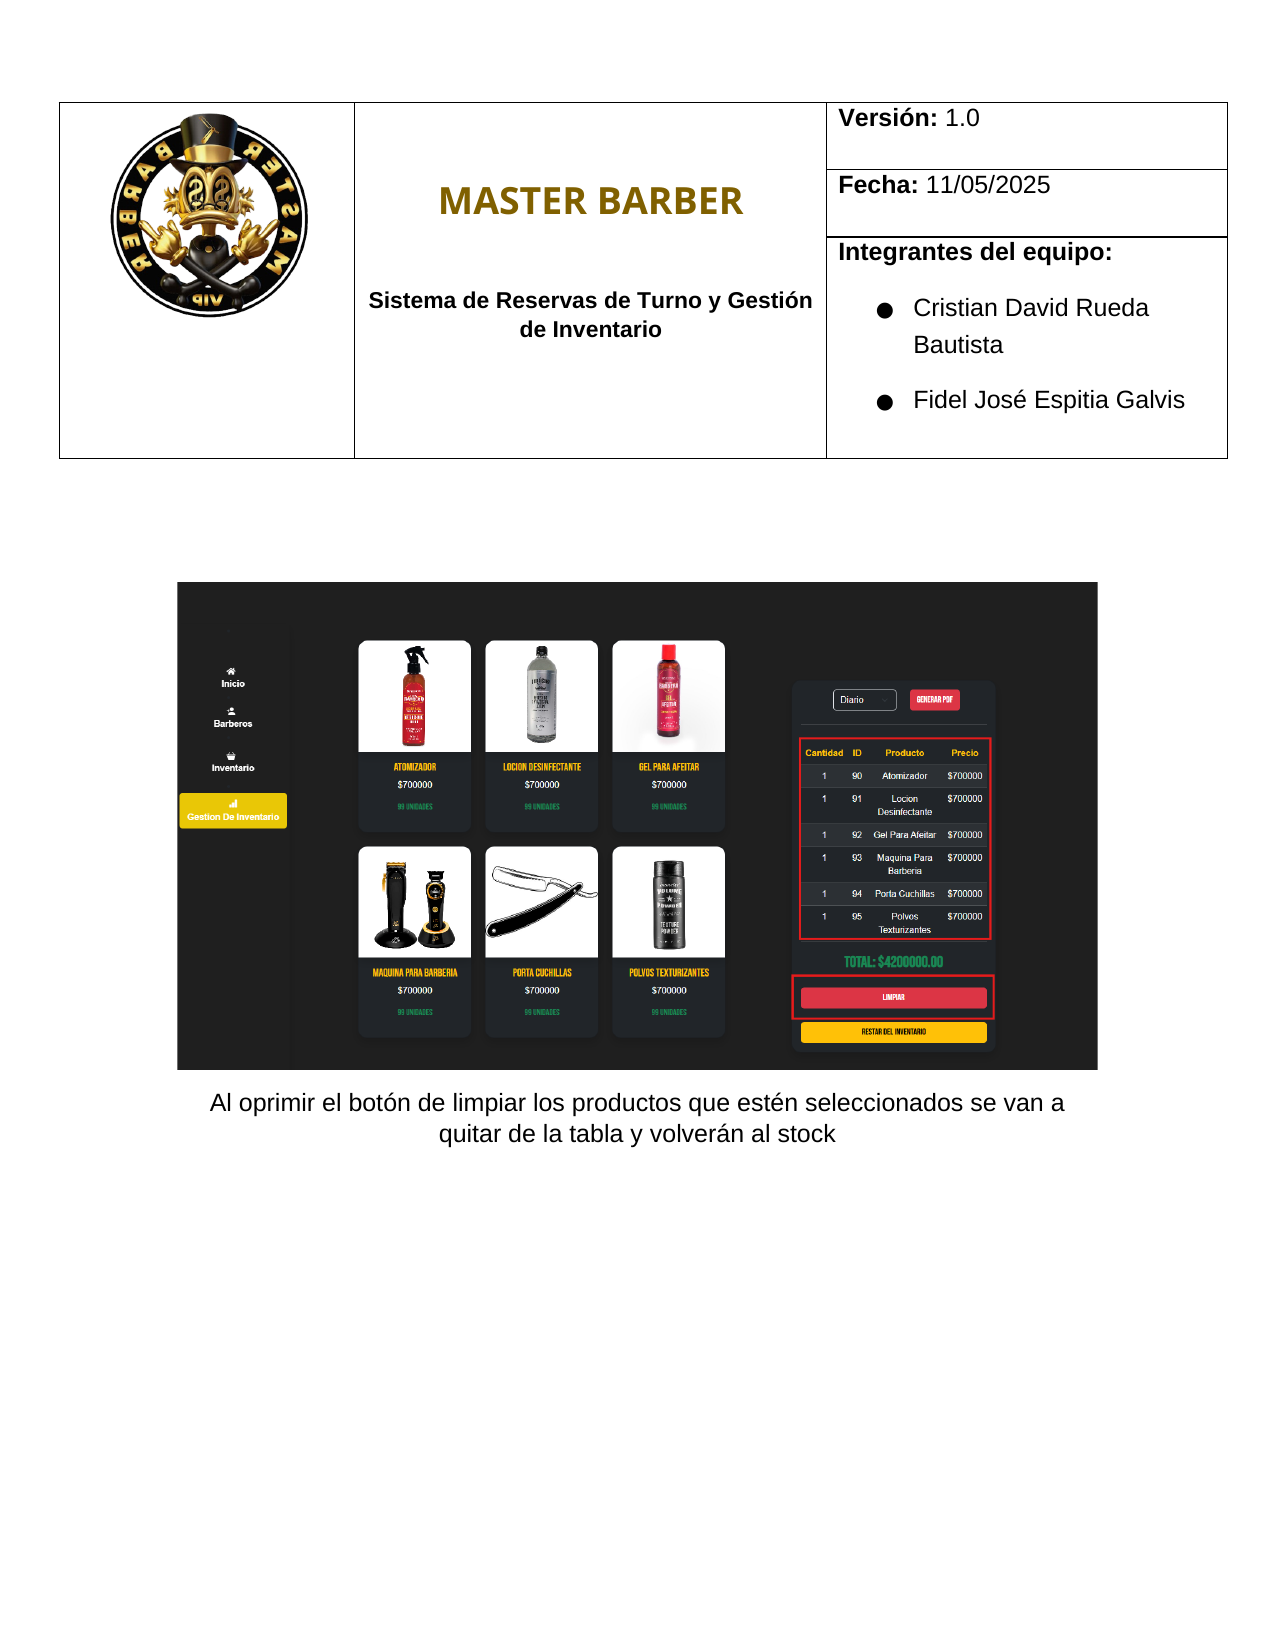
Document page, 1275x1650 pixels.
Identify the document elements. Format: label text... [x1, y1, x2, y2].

text Al oprimir el botón de limpiar los productos que estén seleccionados se van a quitar de la tabla y volverán al stock [177, 1088, 1098, 1148]
picture [177, 582, 1098, 1070]
picture [100, 102, 313, 321]
